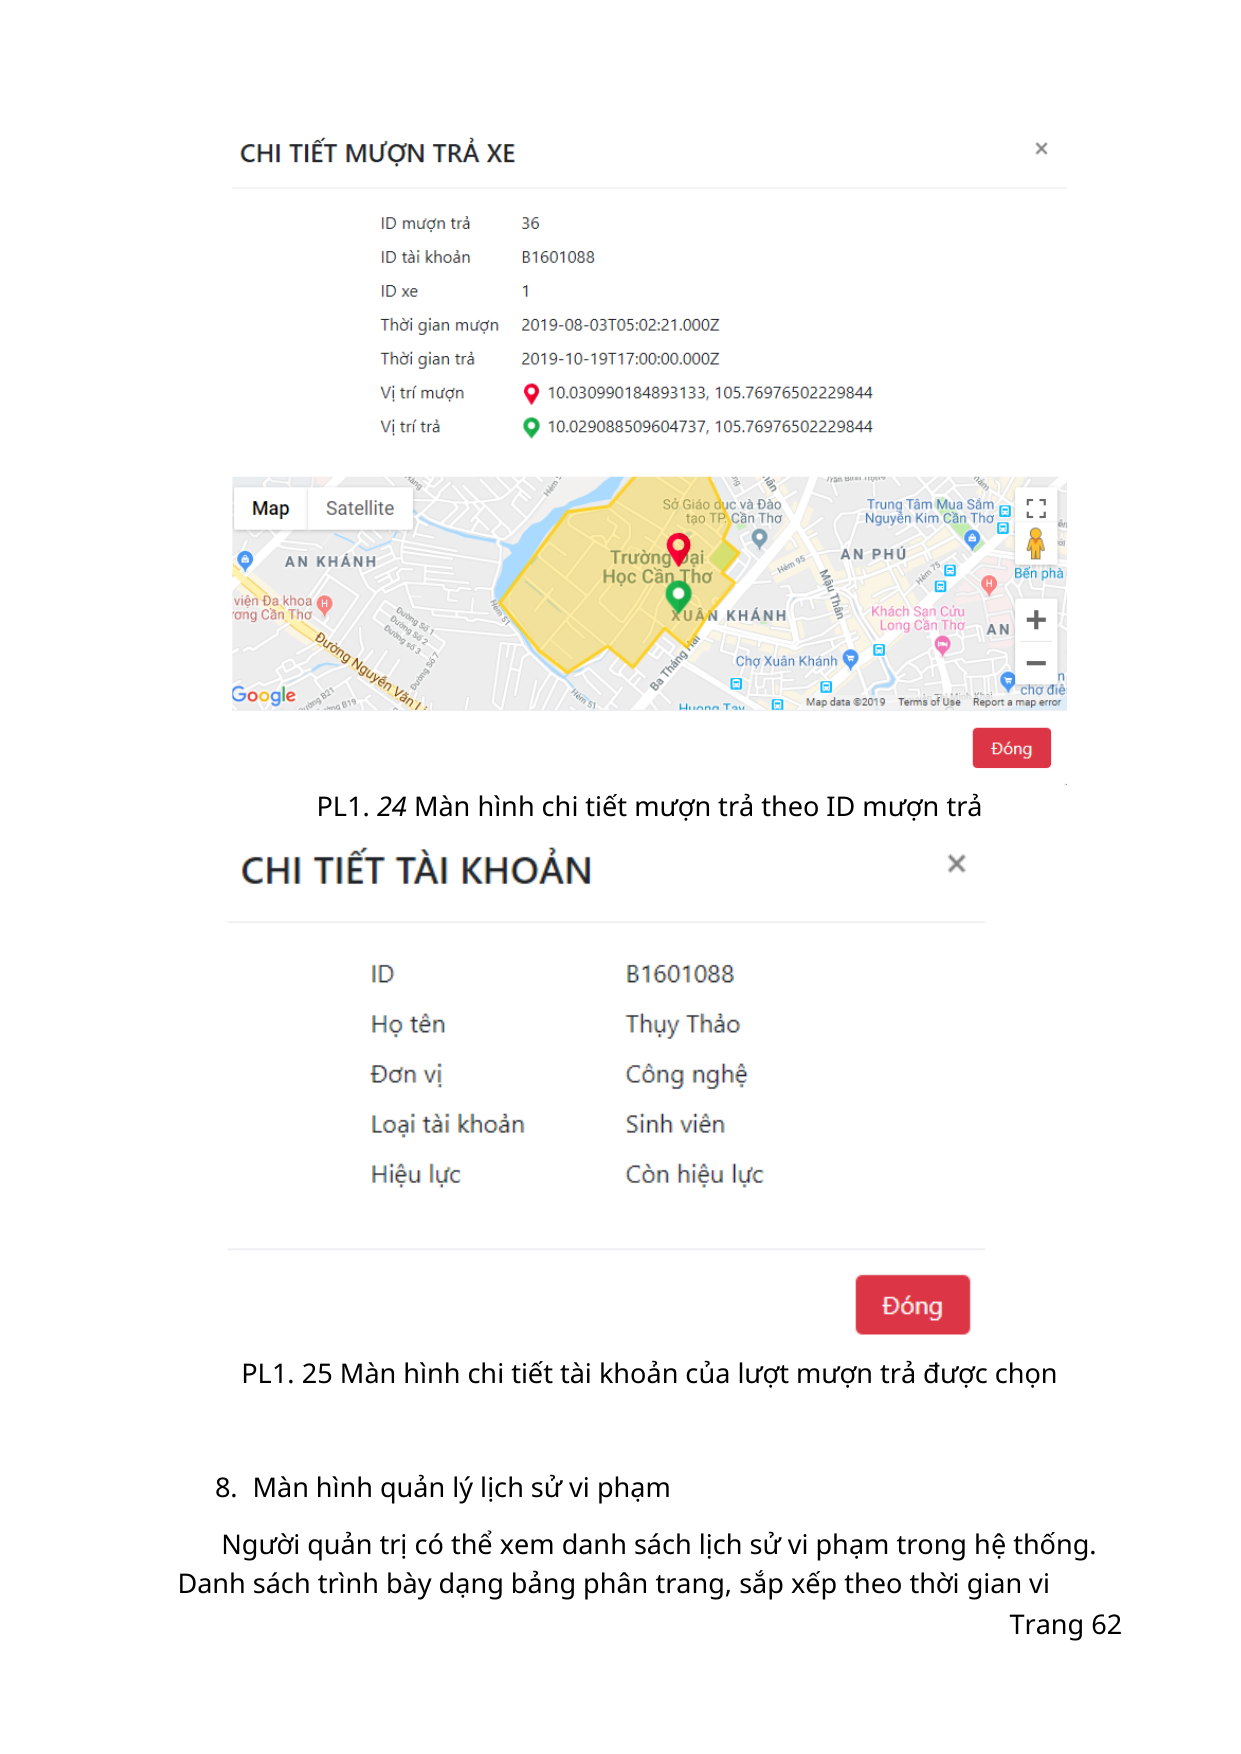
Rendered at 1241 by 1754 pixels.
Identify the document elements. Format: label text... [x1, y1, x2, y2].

picture [232, 123, 1067, 785]
list Màn hình quản lý lịch sử vi phạm [215, 1469, 1122, 1506]
picture [227, 844, 986, 1335]
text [177, 1525, 1122, 1602]
